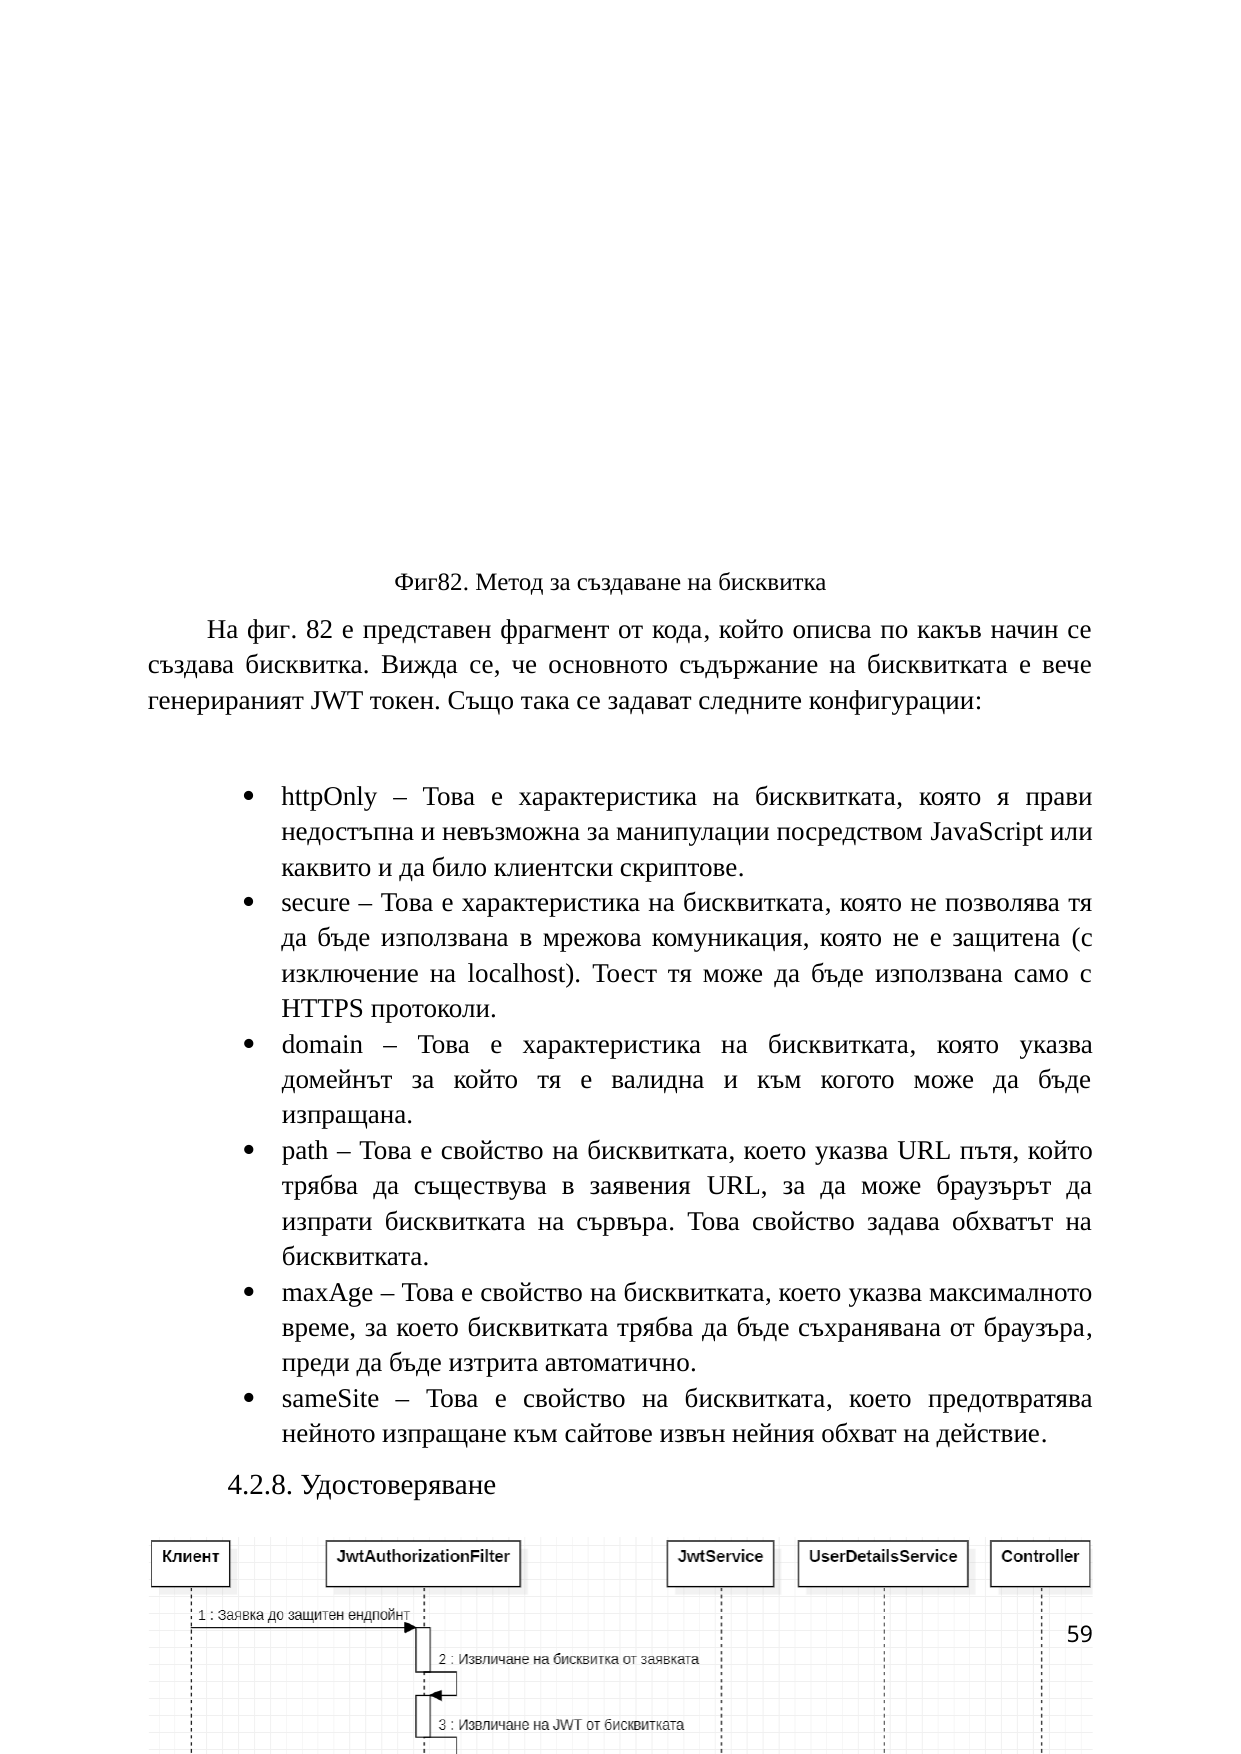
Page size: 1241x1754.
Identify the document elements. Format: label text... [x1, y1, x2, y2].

subtitle 4.2.8. Удостоверяване [148, 1466, 1093, 1502]
list Фиг82. Метод за създаване на бисквитка [148, 562, 1093, 598]
picture [148, 1537, 1093, 1754]
list sameSite – Това е свойство на бисквитката, което предотвратява нейното изпращане към сайтове извън нейния обхват на действие. [244, 1379, 1093, 1450]
text На фиг. 82 е представен фрагмент от кода, който описва по какъв начин се създава бисквитка. Вижда се, че основното съдържание на бисквитката е вече генерираният JWT токен. Също така се задават следните конфигурации: [148, 610, 1093, 716]
list domain – Това е характеристика на бисквитката, която указва домейнът за който тя е валидна и към когото може да бъде изпращана. [244, 1025, 1093, 1131]
list secure – Това е характеристика на бисквитката, която не позволява тя да бъде използвана в мрежова комуникация, която не е защитена (с изключение на localhost). Тоест тя може да бъде използвана само с HTTPS протоколи. [244, 883, 1093, 1025]
list httpOnly – Това е характеристика на бисквитката, която я прави недостъпна и невъзможна за манипулации посредством JavaScript или каквито и да било клиентски скриптове. [244, 777, 1093, 883]
list maxAge – Това е свойство на бисквитката, което указва максималното време, за което бисквитката трябва да бъде съхранявана от браузъра, преди да бъде изтрита автоматично. [244, 1273, 1093, 1379]
list path – Това е свойство на бисквитката, което указва URL пътя, който трябва да съществува в заявения URL, за да може браузърът да изпрати бисквитката на сървъра. Това свойство задава обхватът на бисквитката. [244, 1131, 1093, 1273]
